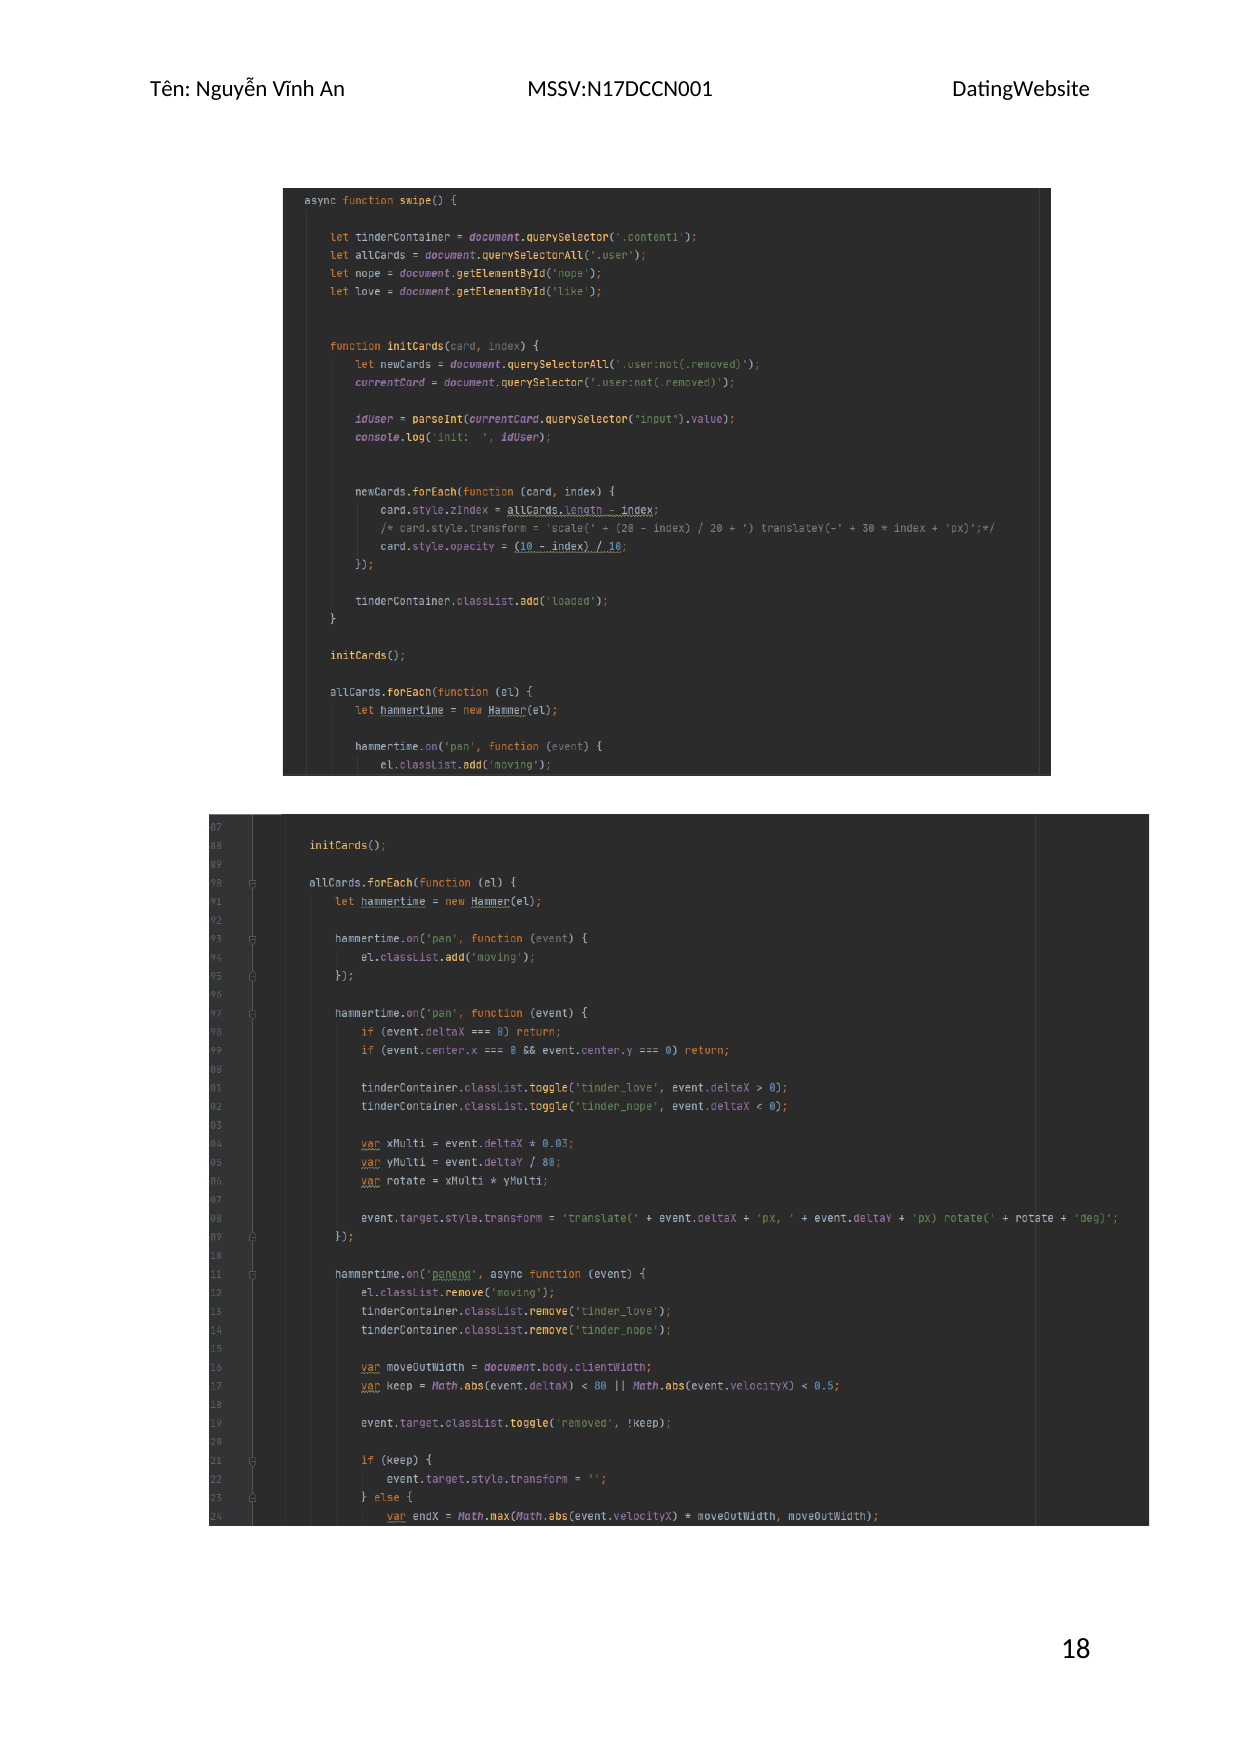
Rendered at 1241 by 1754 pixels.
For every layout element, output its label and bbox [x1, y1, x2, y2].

picture [282, 188, 1051, 776]
picture [209, 814, 1150, 1526]
